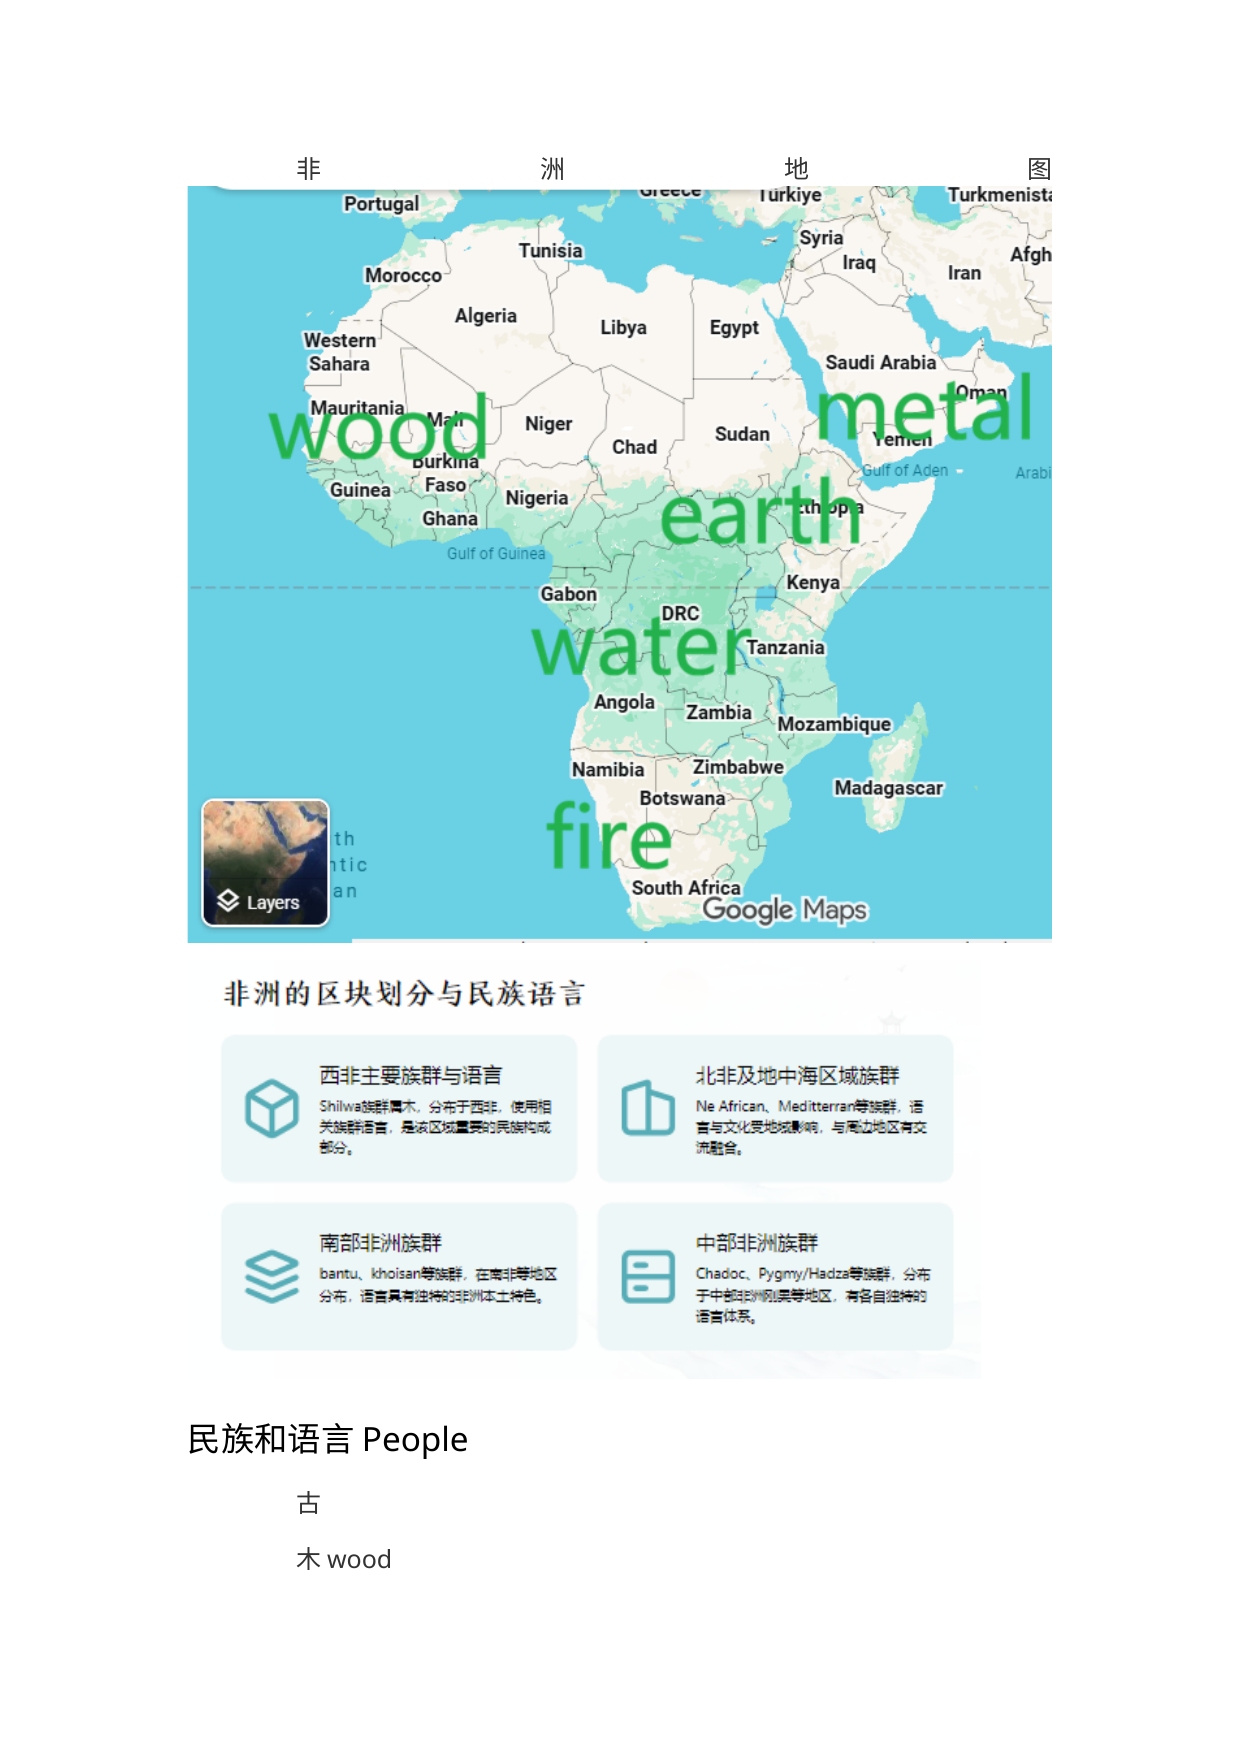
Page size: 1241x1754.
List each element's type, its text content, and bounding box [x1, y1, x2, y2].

text 古 [187, 1483, 1053, 1519]
text 木 wood [187, 1539, 1053, 1575]
picture [187, 186, 1052, 943]
subtitle 民族和语言 People [187, 1412, 1053, 1461]
picture [187, 960, 982, 1379]
